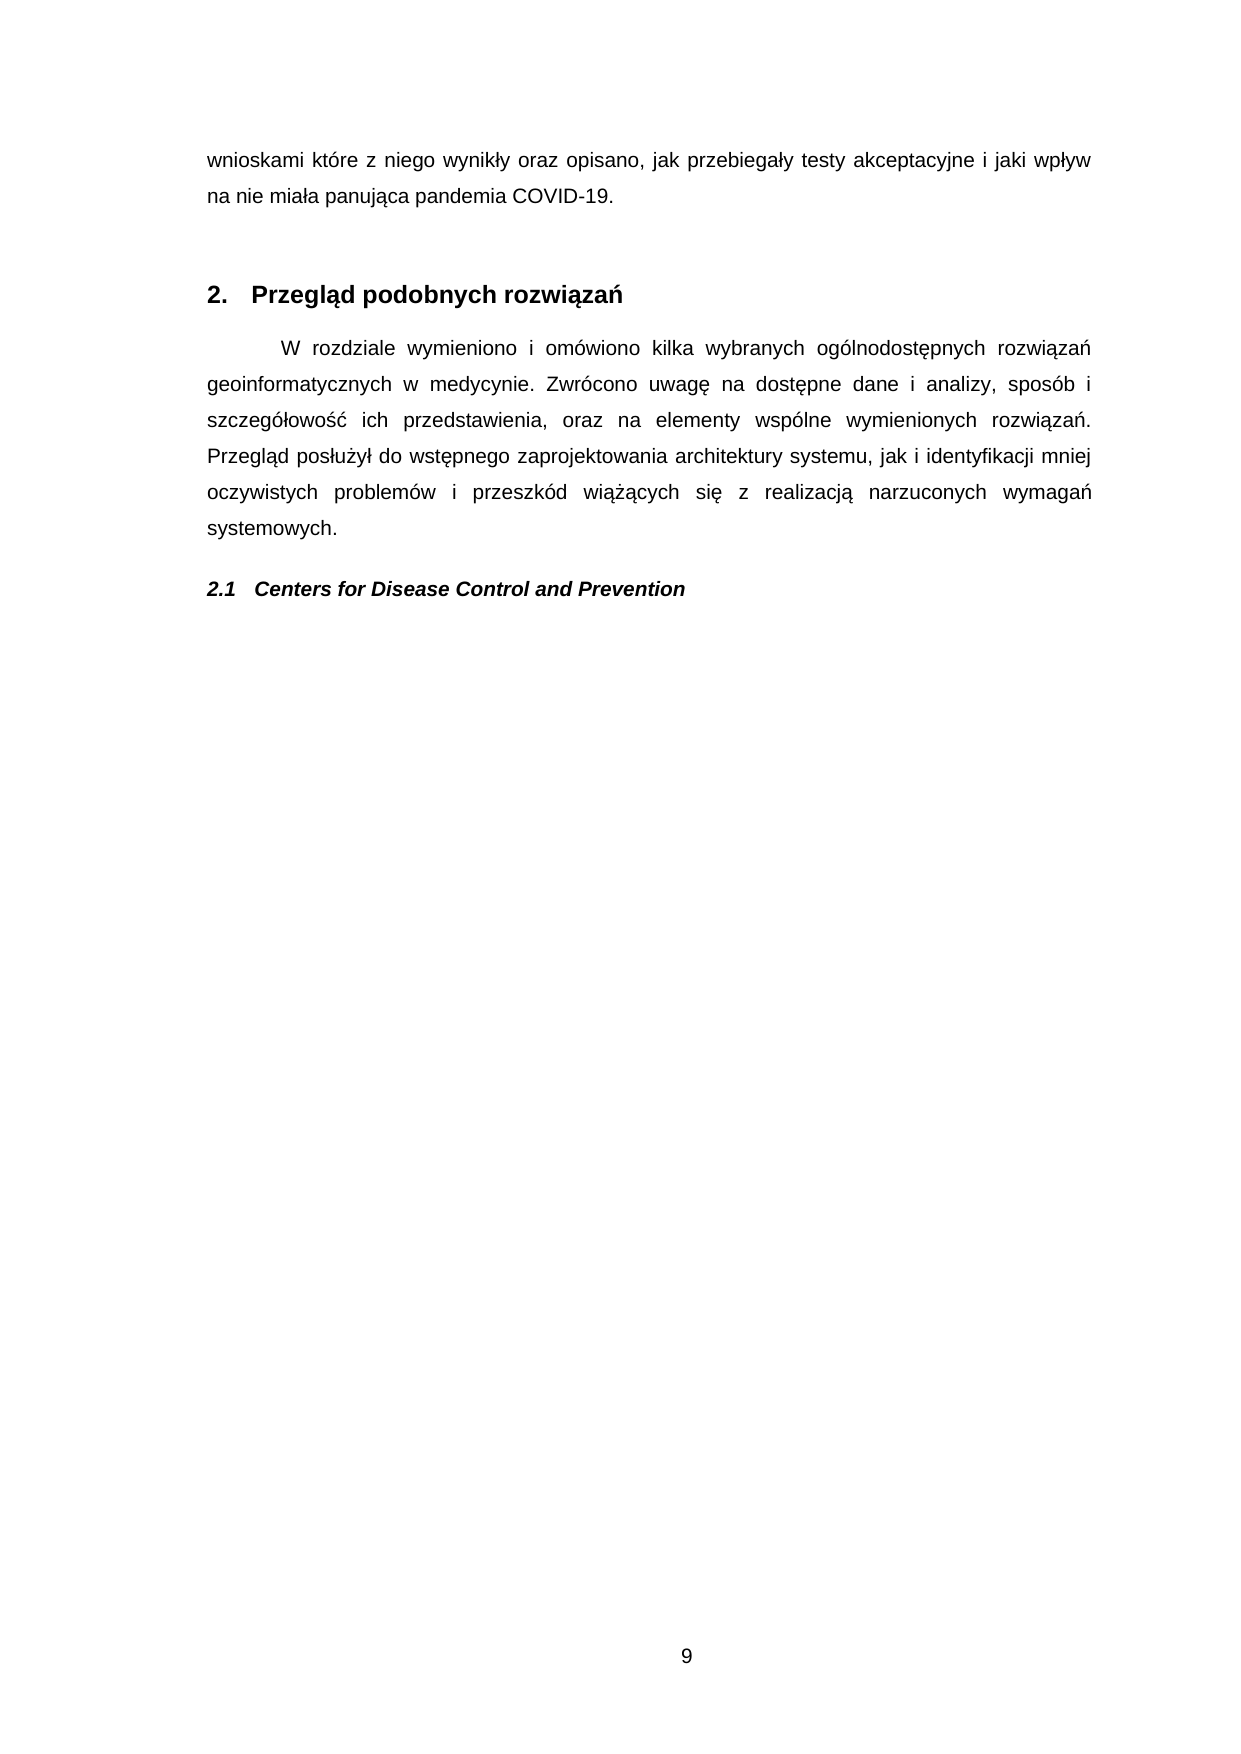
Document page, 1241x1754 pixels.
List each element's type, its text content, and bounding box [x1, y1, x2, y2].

subtitle Centers for Disease Control and Prevention [207, 577, 1092, 601]
subtitle Przegląd podobnych rozwiązań [207, 281, 1092, 309]
text W rozdziale wymieniono i omówiono kilka wybranych ogólnodostępnych rozwiązań geoinformatycznych w medycynie. Zwrócono uwagę na dostępne dane i analizy, sposób i szczegółowość ich przedstawienia, oraz na elementy wspólne wymienionych rozwiązań. Przegląd posłużył do wstępnego zaprojektowania architektury systemu, jak i identyfikacji mniej oczywistych problemów i przeszkód wiążących się z realizacją narzuconych wymagań systemowych. [207, 336, 1092, 540]
